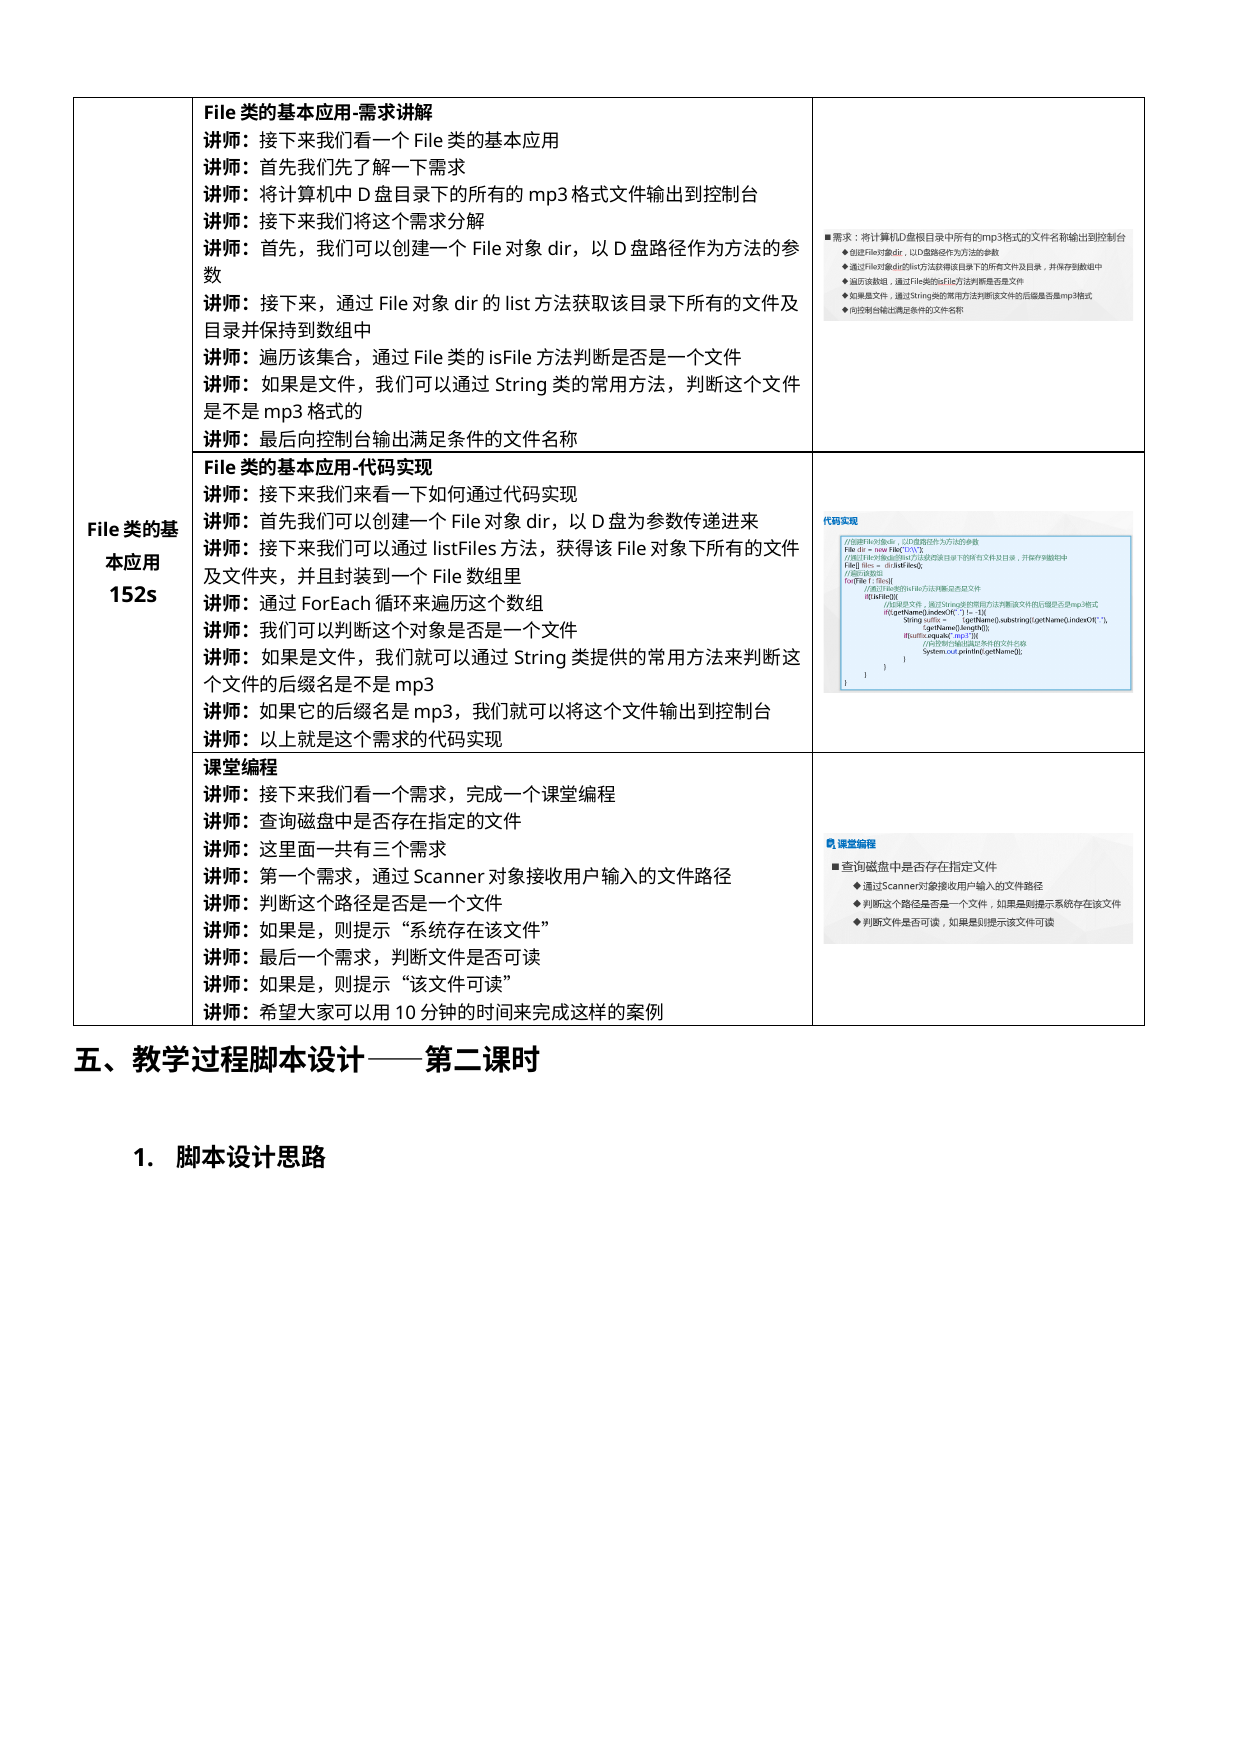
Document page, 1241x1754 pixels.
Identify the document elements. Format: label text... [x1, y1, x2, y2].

table_cell File类的基本应用 152s [74, 98, 192, 1024]
table_cell [813, 98, 1144, 451]
picture [823, 833, 1134, 944]
table_cell 课堂编程 讲师：接下来我们看一个需求，完成一个课堂编程 讲师：查询磁盘中是否存在指定的文件 讲师：这里面一共有三个需求 讲师：第一个需求，通过Scanner对象接收用户输入的文件路径 讲师：判断这个路径是否是一个文件 讲师：如果是，则提示“系统存在该文件” 讲师：最后一个需求，判断文件是否可读 讲师：如果是，则提示“该文件可读” 讲师：希望大家可以用10分钟的时间来完成这样的案例 [193, 753, 812, 1024]
table_cell File类的基本应用-代码实现 讲师：接下来我们来看一下如何通过代码实现 讲师：首先我们可以创建一个File对象dir，以D盘为参数传递进来 讲师：接下来我们可以通过listFiles方法，获得该File对象下所有的文件及文件夹，并且封装到一个File数组里 讲师：通过ForEach循环来遍历这个数组 讲师：我们可以判断这个对象是否是一个文件 讲师：如果是文件，我们就可以通过String类提供的常用方法来判断这个文件的后缀名是不是mp3 讲师：如果它的后缀名是mp3，我们就可以将这个文件输出到控制台 讲师：以上就是这个需求的代码实现 [193, 453, 812, 752]
picture [823, 229, 1134, 321]
table_cell File类的基本应用-需求讲解 讲师：接下来我们看一个File类的基本应用 讲师：首先我们先了解一下需求 讲师：将计算机中D盘目录下的所有的mp3格式文件输出到控制台 讲师：接下来我们将这个需求分解 讲师：首先，我们可以创建一个File对象dir，以D盘路径作为方法的参数 讲师：接下来，通过File对象dir的list方法获取该目录下所有的文件及目录并保持到数组中 讲师：遍历该集合，通过File类的isFile方法判断是否是一个文件 讲师：如果是文件，我们可以通过String类的常用方法，判断这个文件是不是mp3格式的 讲师：最后向控制台输出满足条件的文件名称 [193, 98, 812, 451]
table_cell [813, 453, 1144, 752]
text 1. 脚本设计思路 [132, 1123, 1152, 1188]
picture [823, 511, 1134, 693]
list 教学过程脚本设计——第二课时 [74, 1026, 1152, 1091]
table_cell [813, 753, 1144, 1024]
